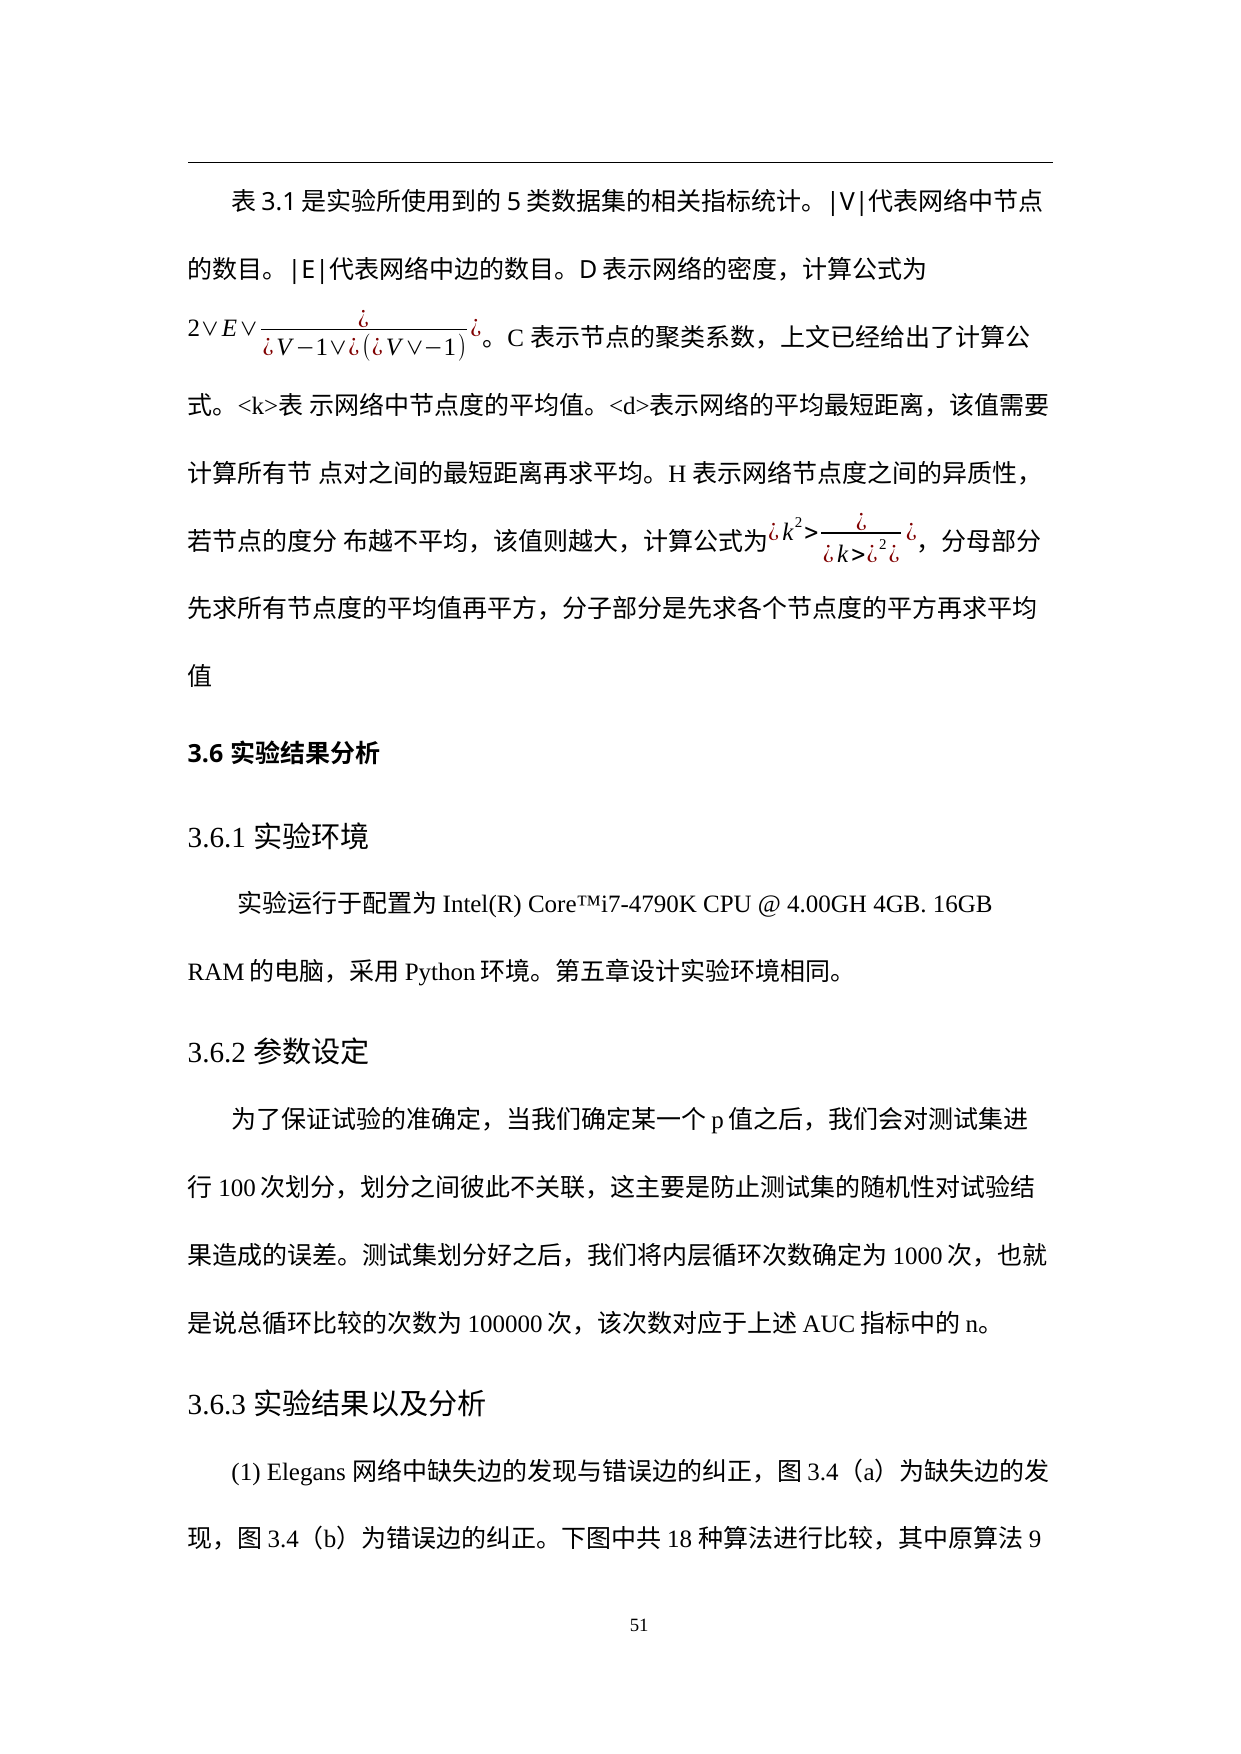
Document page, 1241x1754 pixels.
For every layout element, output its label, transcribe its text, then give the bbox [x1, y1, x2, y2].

subtitle 3.6 实验结果分析 [187, 734, 1053, 770]
text 为了保证试验的准确定，当我们确定某一个p值之后，我们会对测试集进行 100次划分，划分之间彼此不关联，这主要是防止测试集的随机性对试验结果造成的误差。测试集划分好之后，我们将内层循环次数确定为1000次，也就是说总循环比较的次数为100000次，该次数对应于上述AUC指标中的n。 [187, 1084, 1053, 1355]
subtitle 3.6.2 参数设定 [187, 1029, 1053, 1071]
text 表3.1是实验所使用到的5类数据集的相关指标统计。|V|代表网络中节点的数目。|E|代表网络中边的数目。D表示网络的密度，计算公式为 。C 表示节点的聚类系数，上文已经给出了计算公式。<k>表 示网络中节点度的平均值。<d>表示网络的平均最短距离，该值需要计算所有节 点对之间的最短距离再求平均。H 表示网络节点度之间的异质性，若节点的度分 布越不平均，该值则越大，计算公式为，分母部分先求所有节点度的平均值再平方，分子部分是先求各个节点度的平方再求平均值 [187, 166, 1053, 709]
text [187, 1435, 1053, 1571]
subtitle 3.6.3 实验结果以及分析 [187, 1380, 1053, 1423]
text 实验运行于配置为Intel(R) Core™i7-4790K CPU @ 4.00GH 4GB. 16GB RAM的电脑，采用Python环境。第五章设计实验环境相同。 [187, 868, 1053, 1004]
subtitle 3.6.1 实验环境 [187, 813, 1053, 856]
